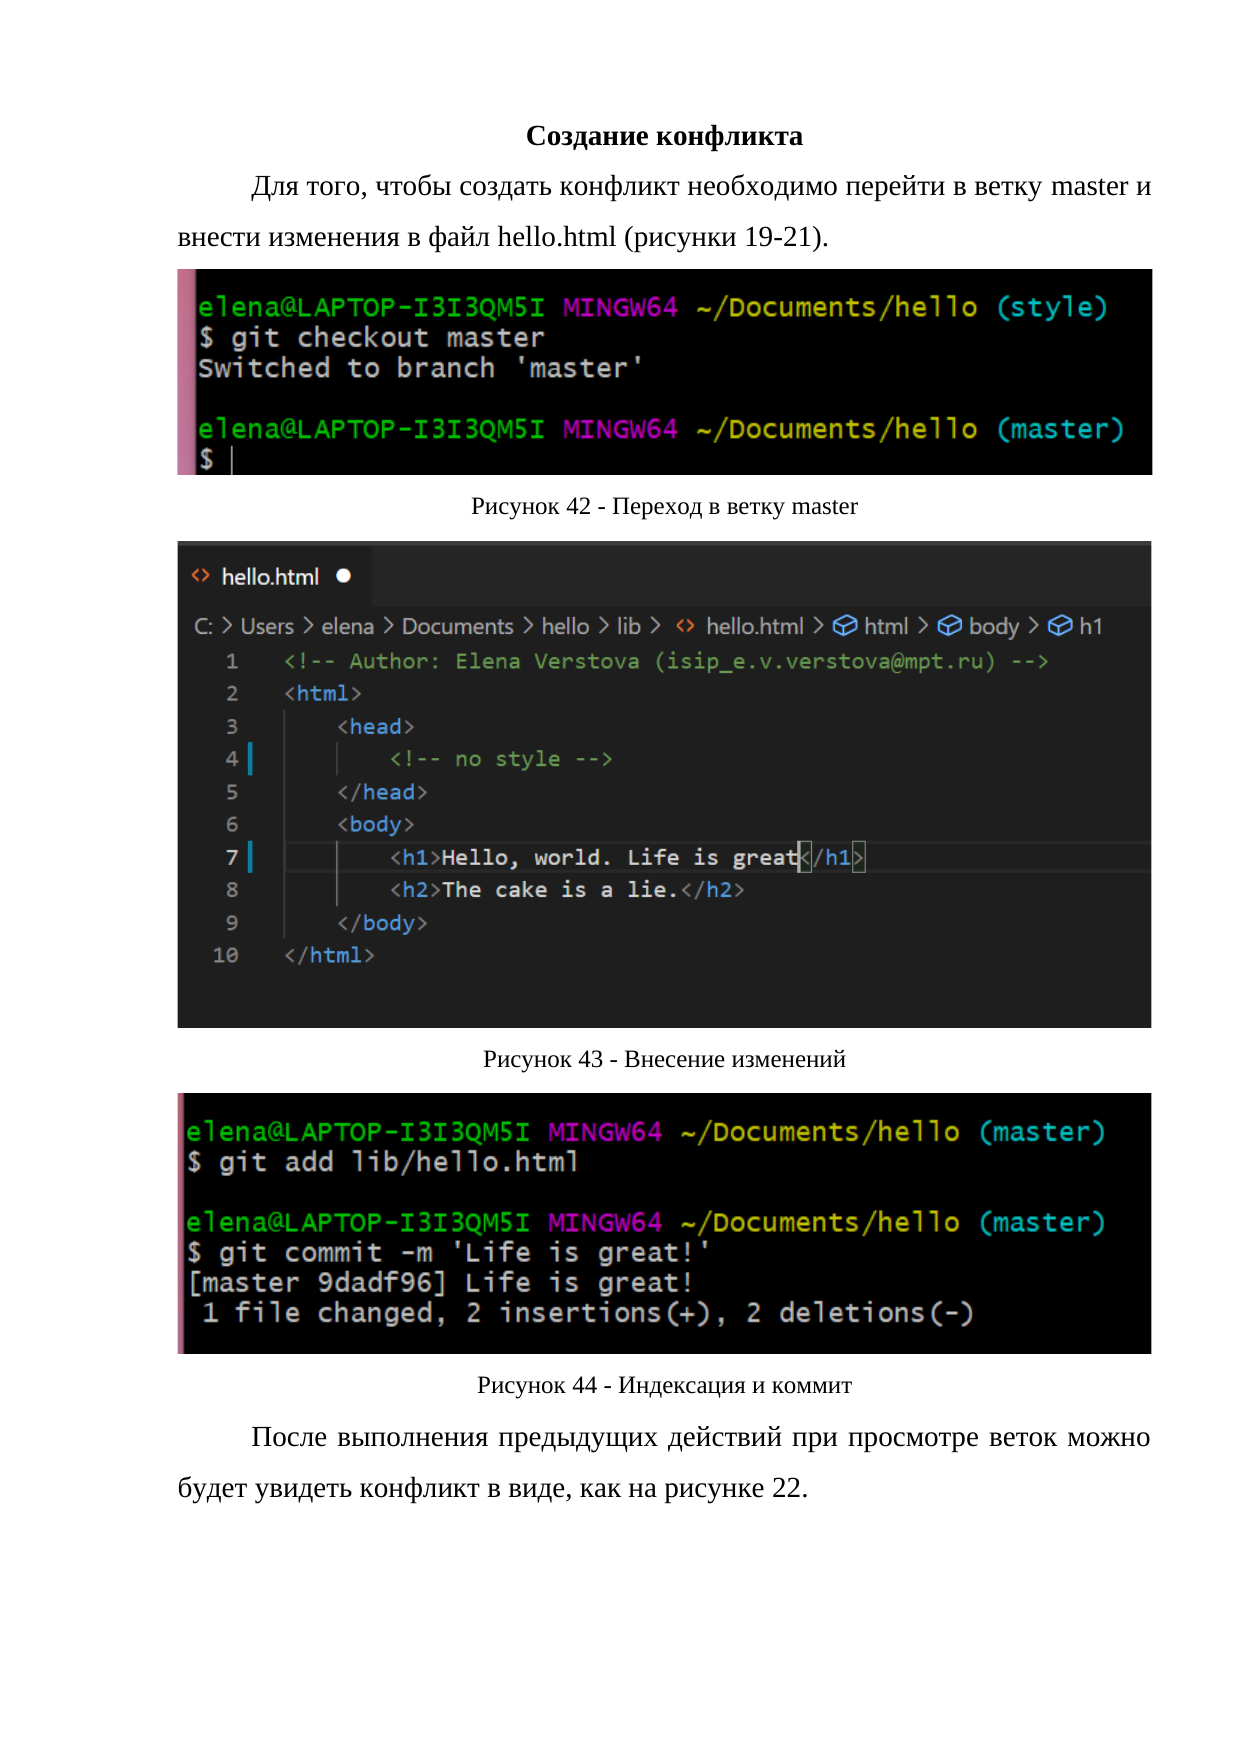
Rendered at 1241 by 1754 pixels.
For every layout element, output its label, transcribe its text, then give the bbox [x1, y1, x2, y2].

text После выполнения предыдущих действий при просмотре веток можно будет увидеть конфликт в виде, как на рисунке 22. [177, 1419, 1152, 1503]
subtitle Создание конфликта [177, 118, 1152, 152]
text Для того, чтобы создать конфликт необходимо перейти в ветку master и внести изменения в файл hello.html (рисунки 19-21). [177, 168, 1152, 252]
picture [177, 269, 1153, 475]
picture [177, 541, 1152, 1028]
picture [177, 1093, 1152, 1354]
